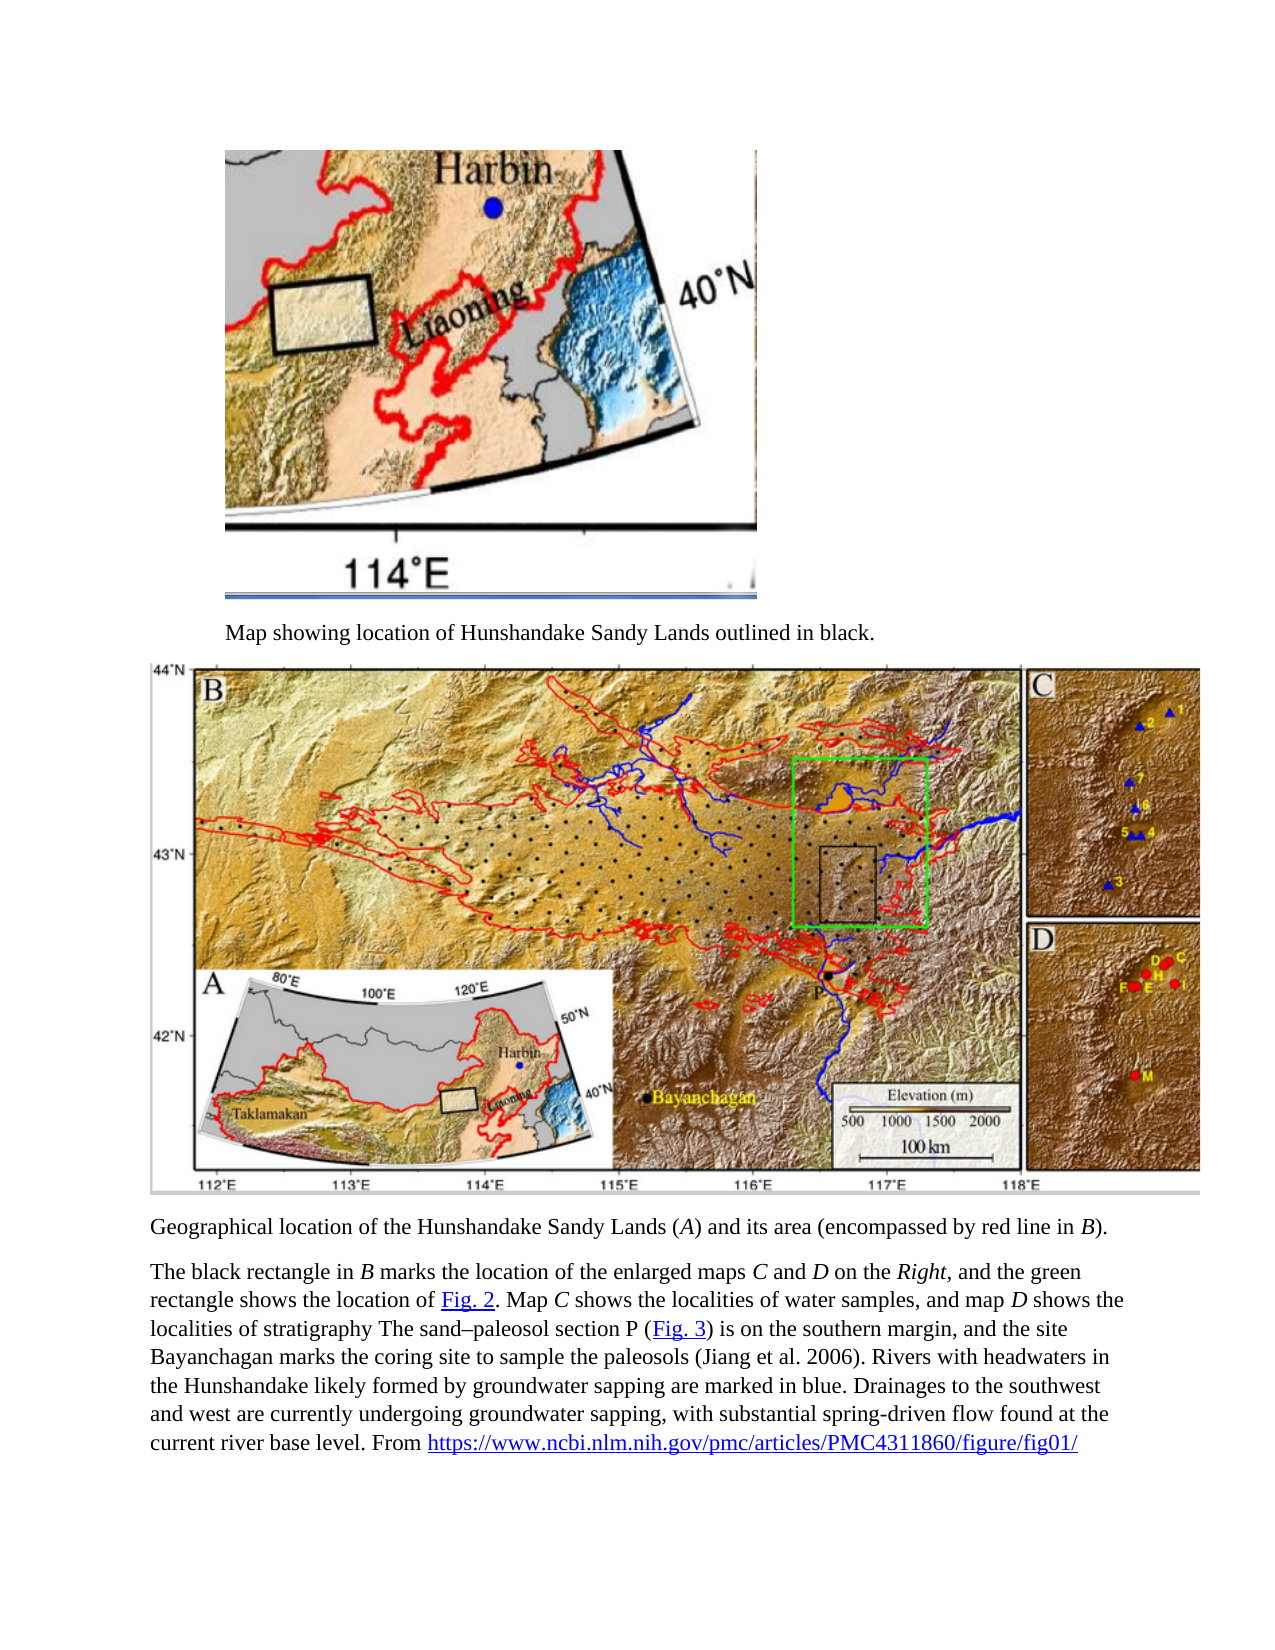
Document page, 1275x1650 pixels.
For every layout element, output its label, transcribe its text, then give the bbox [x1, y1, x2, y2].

text Map showing location of Hunshandake Sandy Lands outlined in black. [150, 619, 1125, 645]
text The black rectangle in B marks the location of the enlarged maps C and D on the Right, and the green rectangle shows the location of Fig. 2. Map C shows the localities of water samples, and map D shows the localities of stratigraphy The sand–paleosol section P (Fig. 3) is on the southern margin, and the site Bayanchagan marks the coring site to sample the paleosols (Jiang et al. 2006). Rivers with headwaters in the Hunshandake likely formed by groundwater sapping are marked in blue. Drainages to the southwest and west are currently undergoing groundwater sapping, with substantial spring-driven flow found at the current river base level. From https://www.ncbi.nlm.nih.gov/pmc/articles/PMC4311860/figure/fig01/ [150, 1258, 1125, 1455]
text Geographical location of the Hunshandake Sandy Lands (A) and its area (encompassed by red line in B). [150, 1213, 1125, 1239]
picture [150, 663, 1200, 1195]
